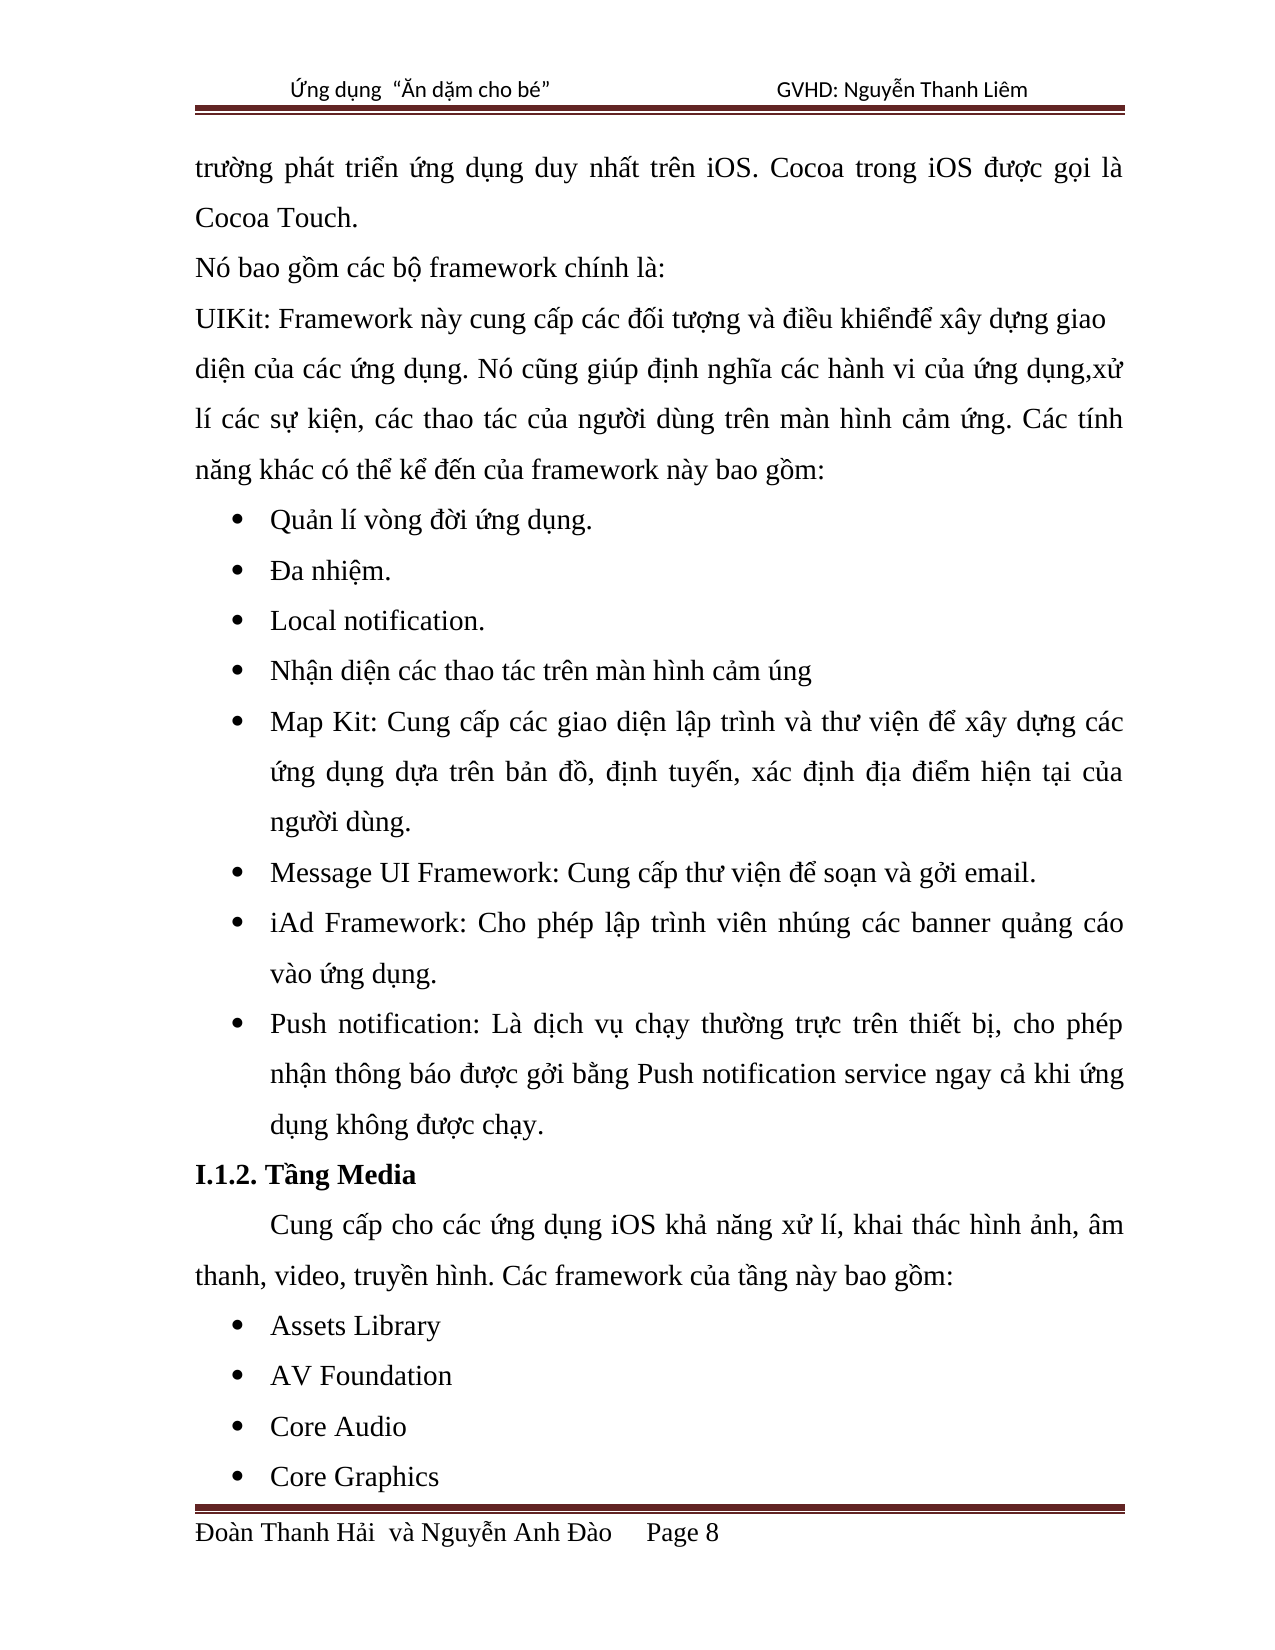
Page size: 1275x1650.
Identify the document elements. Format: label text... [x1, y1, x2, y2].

list Assets Library [232, 1308, 1125, 1342]
list Map Kit: Cung cấp các giao diện lập trình và thư viện để xây dựng các ứng dụng dựa trên bản đồ, định tuyến, xác định địa điểm hiện tại của người dùng. [232, 704, 1125, 838]
list UIKit: Framework này cung cấp các đối tượng và điều khiểnđể xây dựng giao [195, 301, 1125, 334]
list Push notification: Là dịch vụ chạy thường trực trên thiết bị, cho phép nhận thông báo được gởi bằng Push notification service ngay cả khi ứng dụng không được chạy. [232, 1006, 1125, 1140]
list AV Foundation [232, 1358, 1125, 1392]
list Core Audio [232, 1409, 1125, 1442]
list Nhận diện các thao tác trên màn hình cảm úng [232, 653, 1125, 687]
list Local notification. [232, 603, 1125, 637]
list iAd Framework: Cho phép lập trình viên nhúng các banner quảng cáo vào ứng dụng. [232, 905, 1125, 989]
list Message UI Framework: Cung cấp thư viện để soạn và gởi email. [232, 855, 1125, 888]
list Cung cấp cho các ứng dụng iOS khả năng xử lí, khai thác hình ảnh, âm thanh, video, truyền hình. Các framework của tầng này bao gồm: [195, 1207, 1125, 1291]
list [195, 150, 1125, 234]
list I.1.2. Tầng Media [195, 1157, 1125, 1191]
list Nó bao gồm các bộ framework chính là: [195, 251, 1125, 284]
list Core Graphics [232, 1459, 1125, 1493]
list Đa nhiệm. [232, 553, 1125, 586]
list Quản lí vòng đời ứng dụng. [232, 502, 1125, 536]
list diện của các ứng dụng. Nó cũng giúp định nghĩa các hành vi của ứng dụng,xử lí các sự kiện, các thao tác của người dùng trên màn hình cảm ứng. Các tính năng khác có thể kể đến của framework này bao gồm: [195, 351, 1125, 485]
